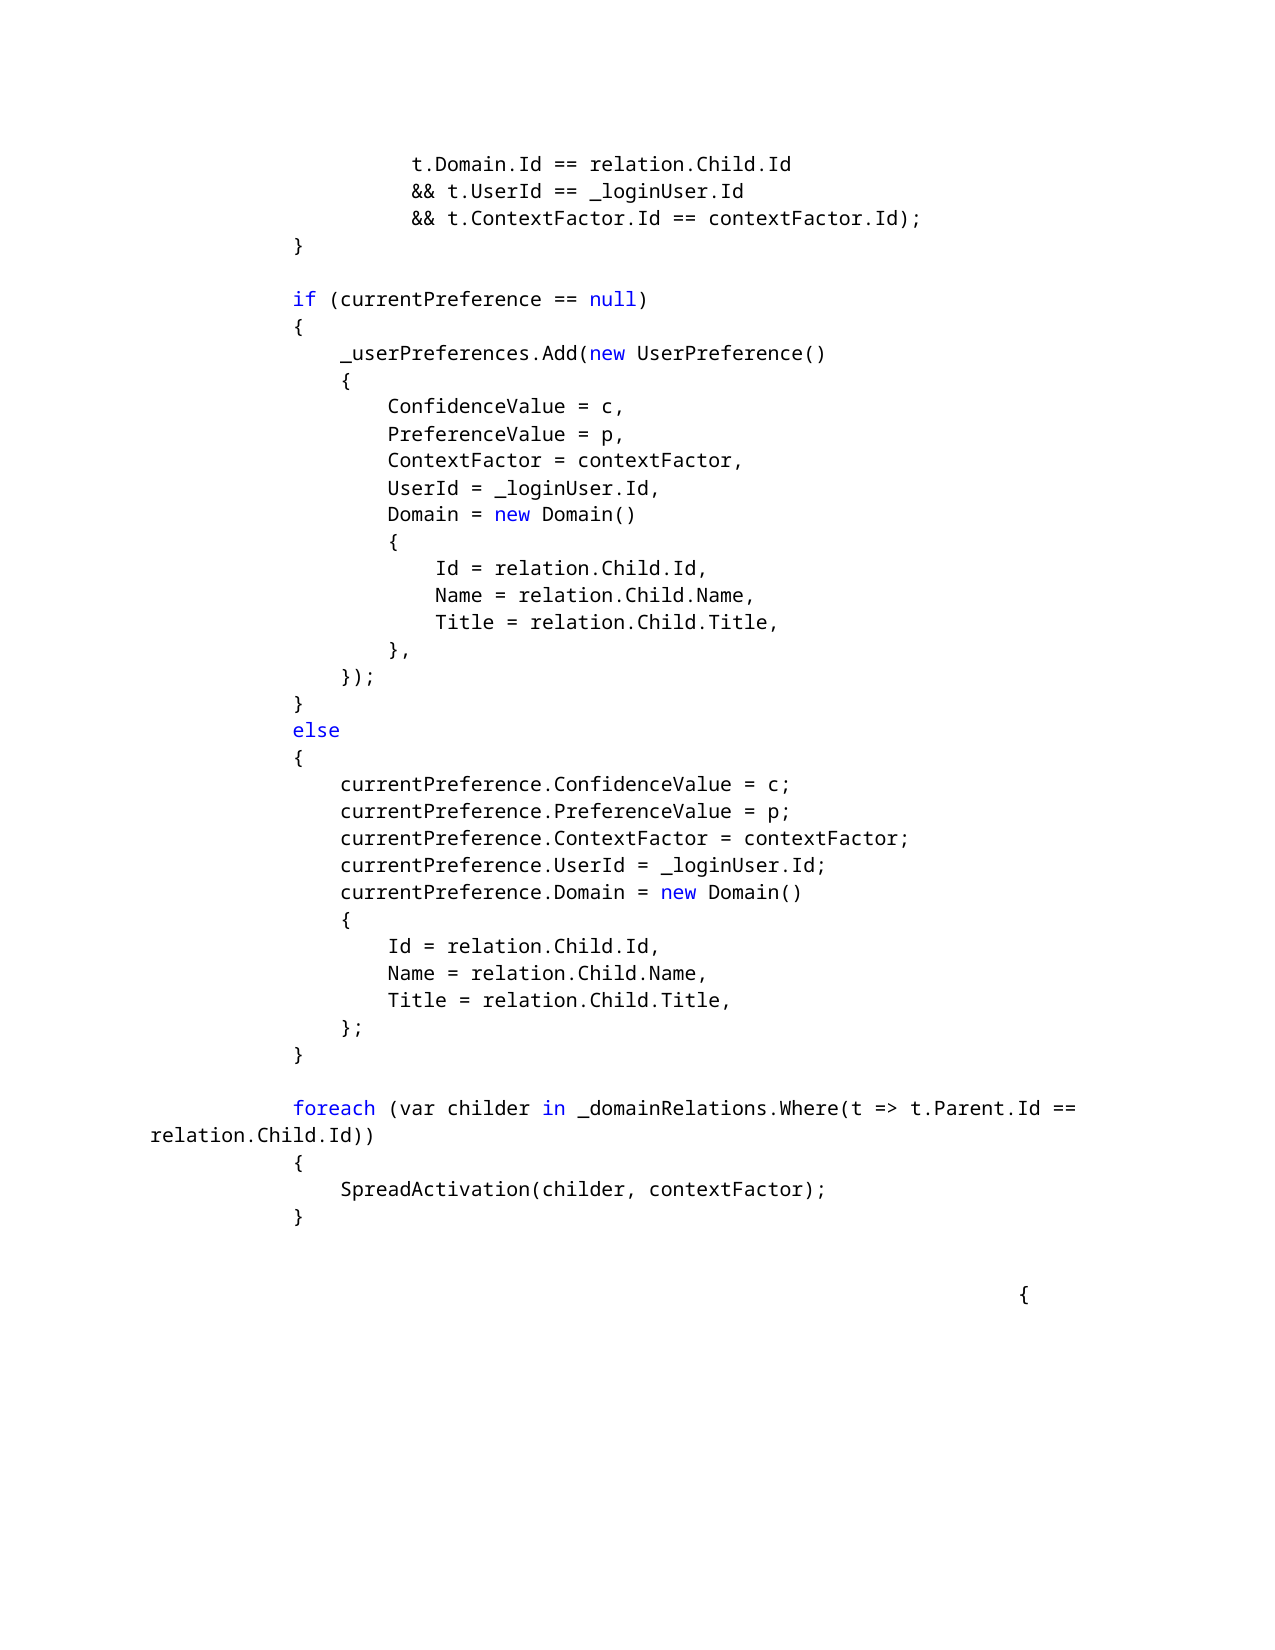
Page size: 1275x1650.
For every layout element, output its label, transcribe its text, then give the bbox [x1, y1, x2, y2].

text _userPreferences.Add(new UserPreference() [150, 339, 1125, 366]
text PreferenceValue = p, [150, 420, 1125, 447]
text } [150, 689, 1125, 717]
text } [150, 1040, 1125, 1067]
text } [150, 1202, 1125, 1229]
text currentPreference.UserId = _loginUser.Id; [150, 851, 1125, 878]
text } [150, 231, 1125, 258]
text } [150, 1283, 1125, 1306]
text Id = relation.Child.Id, [150, 932, 1125, 959]
text && t.ContextFactor.Id == contextFactor.Id); [150, 204, 1125, 231]
text { [150, 312, 1125, 339]
text currentPreference.Domain = new Domain() [150, 878, 1125, 905]
text && t.UserId == _loginUser.Id [150, 177, 1125, 204]
text foreach (var childer in _domainRelations.Where(t => t.Parent.Id == relation.Child.Id)) [150, 1094, 1125, 1148]
text Name = relation.Child.Name, [150, 959, 1125, 986]
text { [150, 905, 1125, 932]
text ContextFactor = contextFactor, [150, 447, 1125, 474]
text }, [150, 636, 1125, 663]
text { [150, 1148, 1125, 1175]
text ConfidenceValue = c, [150, 393, 1125, 420]
text currentPreference.ConfidenceValue = c; [150, 771, 1125, 797]
text }); [150, 663, 1125, 689]
text Title = relation.Child.Title, [150, 609, 1125, 636]
text Name = relation.Child.Name, [150, 582, 1125, 609]
text Id = relation.Child.Id, [150, 555, 1125, 582]
text UserId = _loginUser.Id, [150, 474, 1125, 501]
text { [150, 528, 1125, 555]
text t.Domain.Id == relation.Child.Id [150, 150, 1125, 177]
text currentPreference.ContextFactor = contextFactor; [150, 824, 1125, 851]
text { [150, 366, 1125, 393]
text else [150, 717, 1125, 743]
text currentPreference.PreferenceValue = p; [150, 797, 1125, 824]
text { [150, 743, 1125, 771]
text Domain = new Domain() [150, 501, 1125, 528]
text }; [150, 1013, 1125, 1040]
text SpreadActivation(childer, contextFactor); [150, 1175, 1125, 1202]
text Title = relation.Child.Title, [150, 986, 1125, 1013]
text if (currentPreference == null) [150, 285, 1125, 312]
